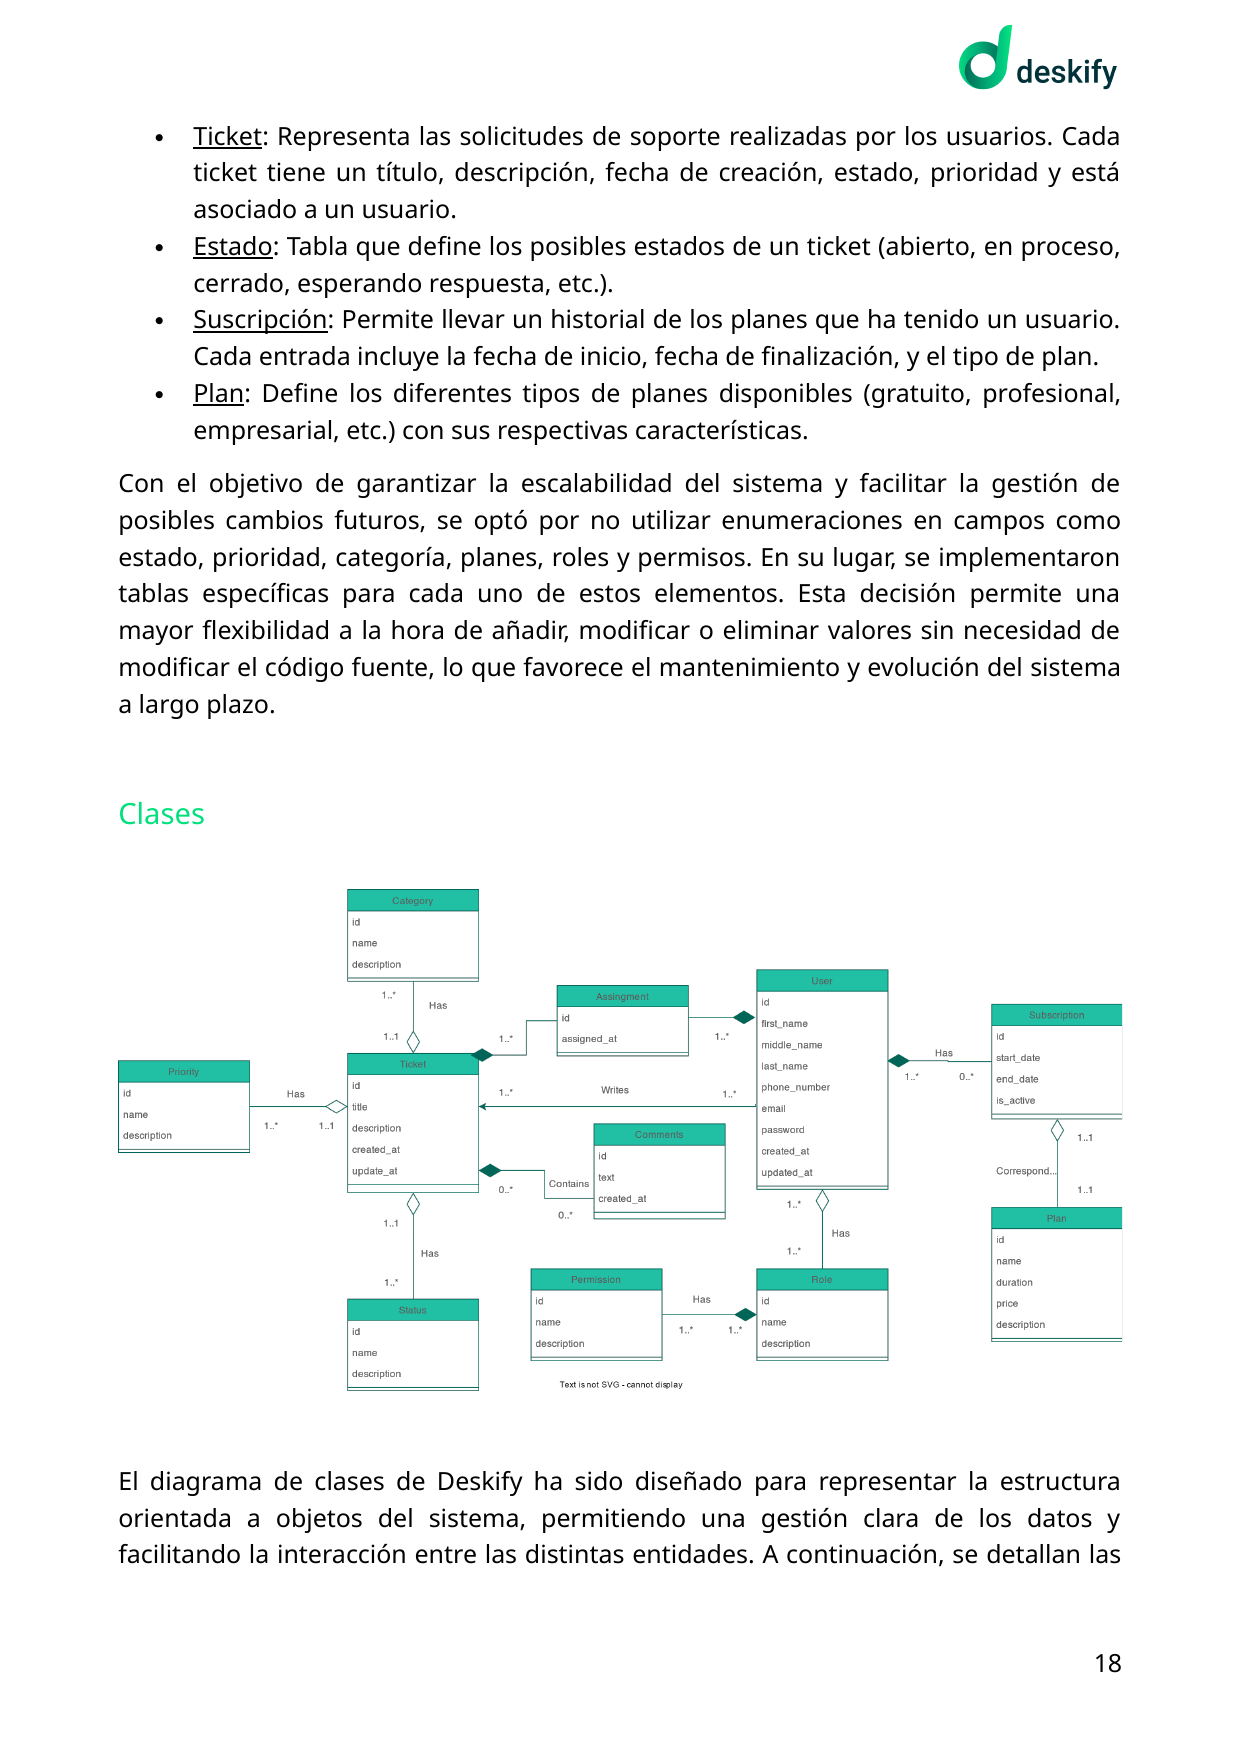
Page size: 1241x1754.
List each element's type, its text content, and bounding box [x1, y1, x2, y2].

list Suscripción: Permite llevar un historial de los planes que ha tenido un usuario. Cada entrada incluye la fecha de inicio, fecha de finalización, y el tipo de plan. [156, 302, 1122, 373]
list Estado: Tabla que define los posibles estados de un ticket (abierto, en proceso, cerrado, esperando respuesta, etc.). [156, 228, 1122, 299]
text Con el objetivo de garantizar la escalabilidad del sistema y facilitar la gestión de posibles cambios futuros, se optó por no utilizar enumeraciones en campos como estado, prioridad, categoría, planes, roles y permisos. En su lugar, se implementaron tablas específicas para cada uno de estos elementos. Esta decisión permite una mayor flexibilidad a la hora de añadir, modificar o eliminar valores sin necesidad de modificar el código fuente, lo que favorece el mantenimiento y evolución del sistema a largo plazo. [118, 466, 1122, 720]
picture [118, 889, 1123, 1391]
list Plan: Define los diferentes tipos de planes disponibles (gratuito, profesional, empresarial, etc.) con sus respectivas características. [156, 376, 1122, 446]
subtitle Clases [118, 793, 1122, 833]
list Ticket: Representa las solicitudes de soporte realizadas por los usuarios. Cada ticket tiene un título, descripción, fecha de creación, estado, prioridad y está asociado a un usuario. [156, 118, 1122, 226]
picture [953, 22, 1127, 92]
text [118, 1463, 1122, 1571]
